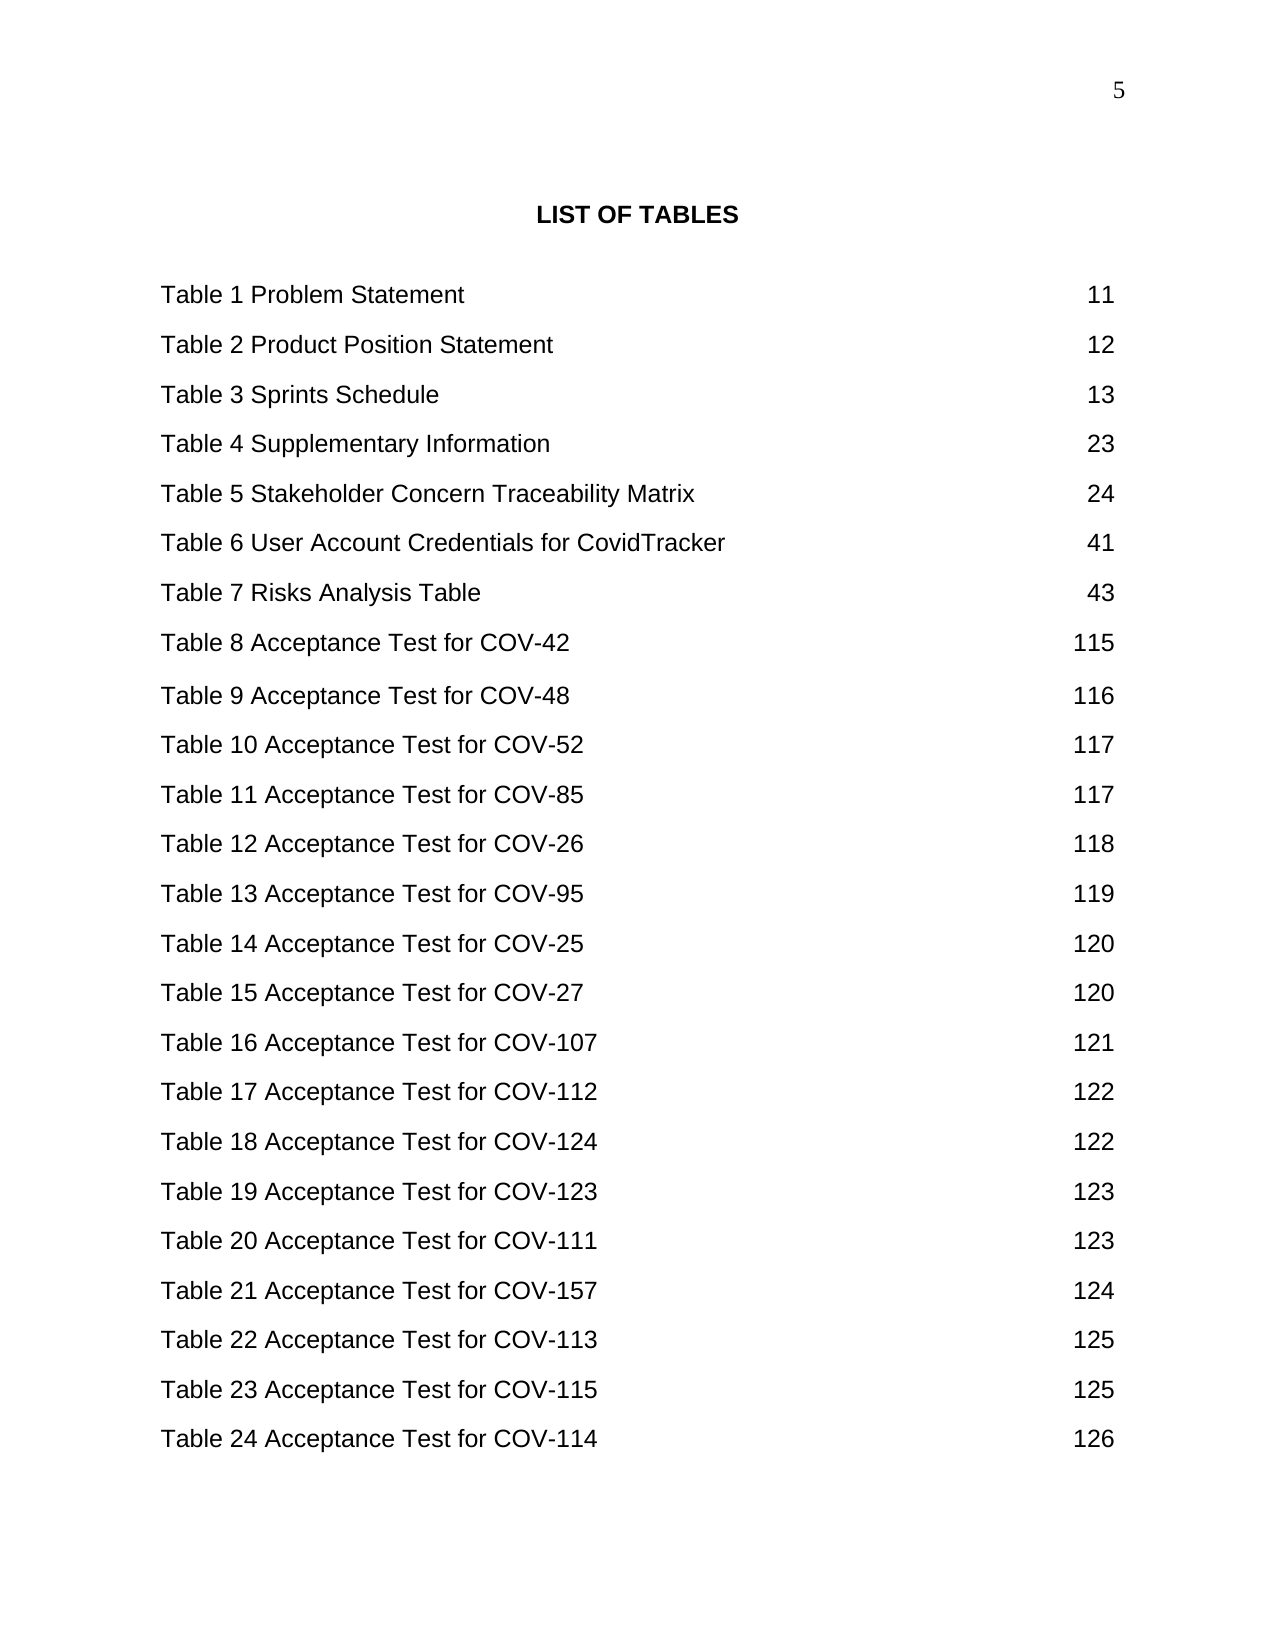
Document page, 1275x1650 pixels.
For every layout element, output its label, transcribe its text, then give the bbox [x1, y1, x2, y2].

table_cell 23 [1031, 419, 1125, 468]
table_cell 41 [1031, 518, 1125, 567]
table_header 11 [1031, 270, 1125, 319]
table_cell Table 19 Acceptance Test for COV-123 [150, 1166, 1031, 1216]
table_cell Table 14 Acceptance Test for COV-25 [150, 918, 1031, 968]
table_cell Table 4 Supplementary Information [150, 419, 1031, 468]
table_cell Table 13 Acceptance Test for COV-95 [150, 869, 1031, 918]
table_cell 119 [1031, 869, 1125, 918]
table_cell 116 [1031, 670, 1125, 720]
table_cell Table 22 Acceptance Test for COV-113 [150, 1315, 1031, 1364]
table_cell 120 [1031, 968, 1125, 1017]
table_cell 117 [1031, 769, 1125, 819]
subtitle LIST OF TABLES [150, 200, 1125, 229]
table_cell 24 [1031, 468, 1125, 518]
table_cell 122 [1031, 1116, 1125, 1166]
table_cell Table 21 Acceptance Test for COV-157 [150, 1265, 1031, 1315]
table_cell 125 [1031, 1315, 1125, 1364]
table_cell Table 23 Acceptance Test for COV-115 [150, 1364, 1031, 1414]
table_cell 123 [1031, 1166, 1125, 1216]
table_cell 125 [1031, 1364, 1125, 1414]
table_cell Table 24 Acceptance Test for COV-114 [150, 1414, 1031, 1463]
table_cell Table 8 Acceptance Test for COV-42 [150, 617, 1031, 670]
table_cell 115 [1031, 617, 1125, 670]
table_cell 124 [1031, 1265, 1125, 1315]
table_cell 118 [1031, 819, 1125, 868]
table_cell 13 [1031, 369, 1125, 419]
table_cell Table 7 Risks Analysis Table [150, 568, 1031, 617]
table_cell Table 17 Acceptance Test for COV-112 [150, 1067, 1031, 1116]
table_cell Table 9 Acceptance Test for COV-48 [150, 670, 1031, 720]
table_cell 120 [1031, 918, 1125, 968]
table_cell Table 10 Acceptance Test for COV-52 [150, 720, 1031, 769]
table_cell Table 11 Acceptance Test for COV-85 [150, 769, 1031, 819]
table_cell Table 15 Acceptance Test for COV-27 [150, 968, 1031, 1017]
table_cell 43 [1031, 568, 1125, 617]
table_cell 12 [1031, 320, 1125, 369]
table_cell Table 2 Product Position Statement [150, 320, 1031, 369]
table_header Table 1 Problem Statement [150, 270, 1031, 319]
table_cell 123 [1031, 1216, 1125, 1265]
table_cell Table 5 Stakeholder Concern Traceability Matrix [150, 468, 1031, 518]
table_cell Table 6 User Account Credentials for CovidTracker [150, 518, 1031, 567]
table_cell 122 [1031, 1067, 1125, 1116]
table_cell Table 16 Acceptance Test for COV-107 [150, 1017, 1031, 1067]
table_cell Table 12 Acceptance Test for COV-26 [150, 819, 1031, 868]
table_cell 117 [1031, 720, 1125, 769]
table_cell Table 20 Acceptance Test for COV-111 [150, 1216, 1031, 1265]
table_cell Table 3 Sprints Schedule [150, 369, 1031, 419]
table_cell 126 [1031, 1414, 1125, 1463]
table_cell 121 [1031, 1017, 1125, 1067]
table_cell Table 18 Acceptance Test for COV-124 [150, 1116, 1031, 1166]
